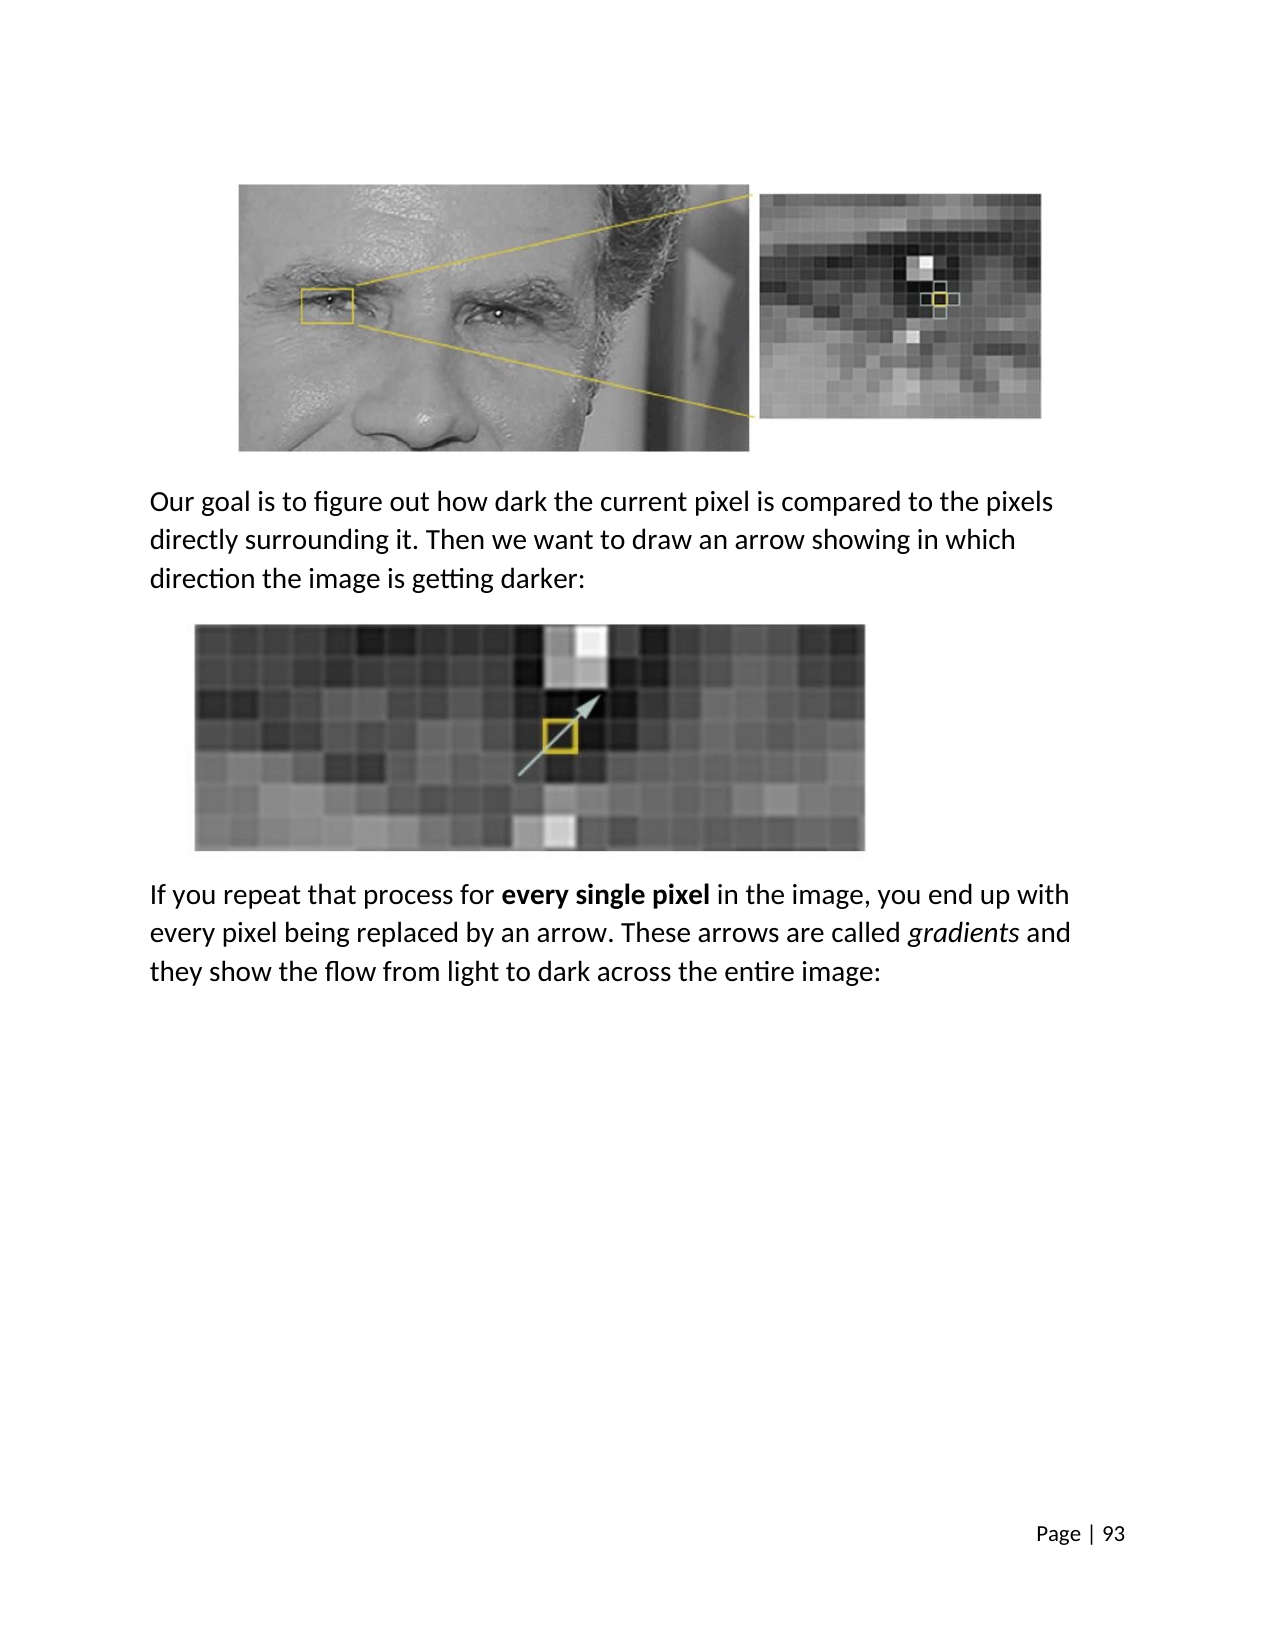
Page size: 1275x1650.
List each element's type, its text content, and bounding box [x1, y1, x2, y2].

picture [207, 150, 1069, 480]
text If you repeat that process for every single pixel in the image, you end up with every pixel being replaced by an arrow. These arrows are called gradients and they show the flow from light to dark across the entire image: [149, 876, 1104, 988]
picture [150, 604, 927, 866]
text Our goal is to figure out how dark the current pixel is compared to the pixels directly surrounding it. Then we want to draw an arrow showing in which direction the image is getting darker: [149, 483, 1118, 595]
